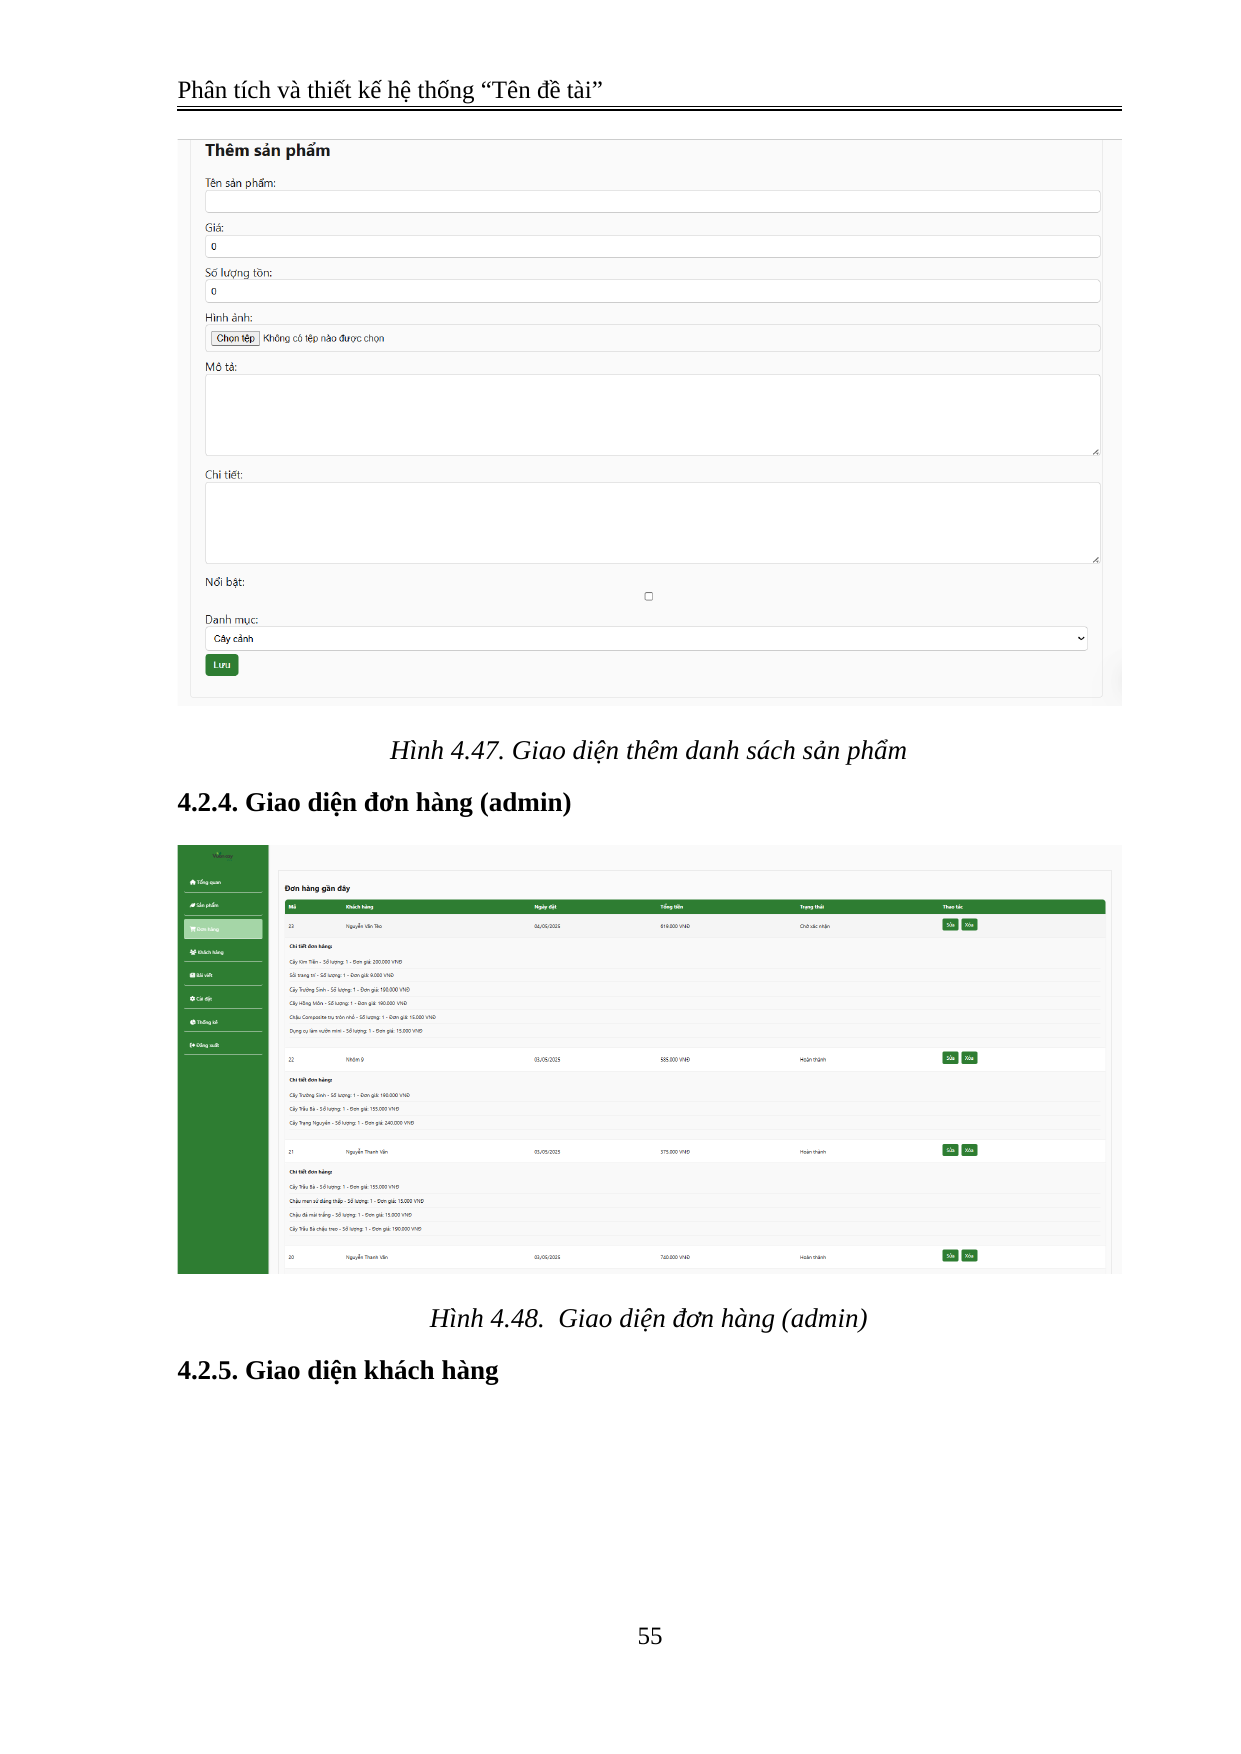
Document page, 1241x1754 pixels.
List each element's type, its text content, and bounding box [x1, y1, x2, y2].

picture [177, 139, 1122, 706]
picture [177, 845, 1122, 1274]
text 4.2.5. Giao diện khách hàng [177, 1354, 1122, 1385]
text 4.2.4. Giao diện đơn hàng (admin) [177, 786, 1122, 817]
